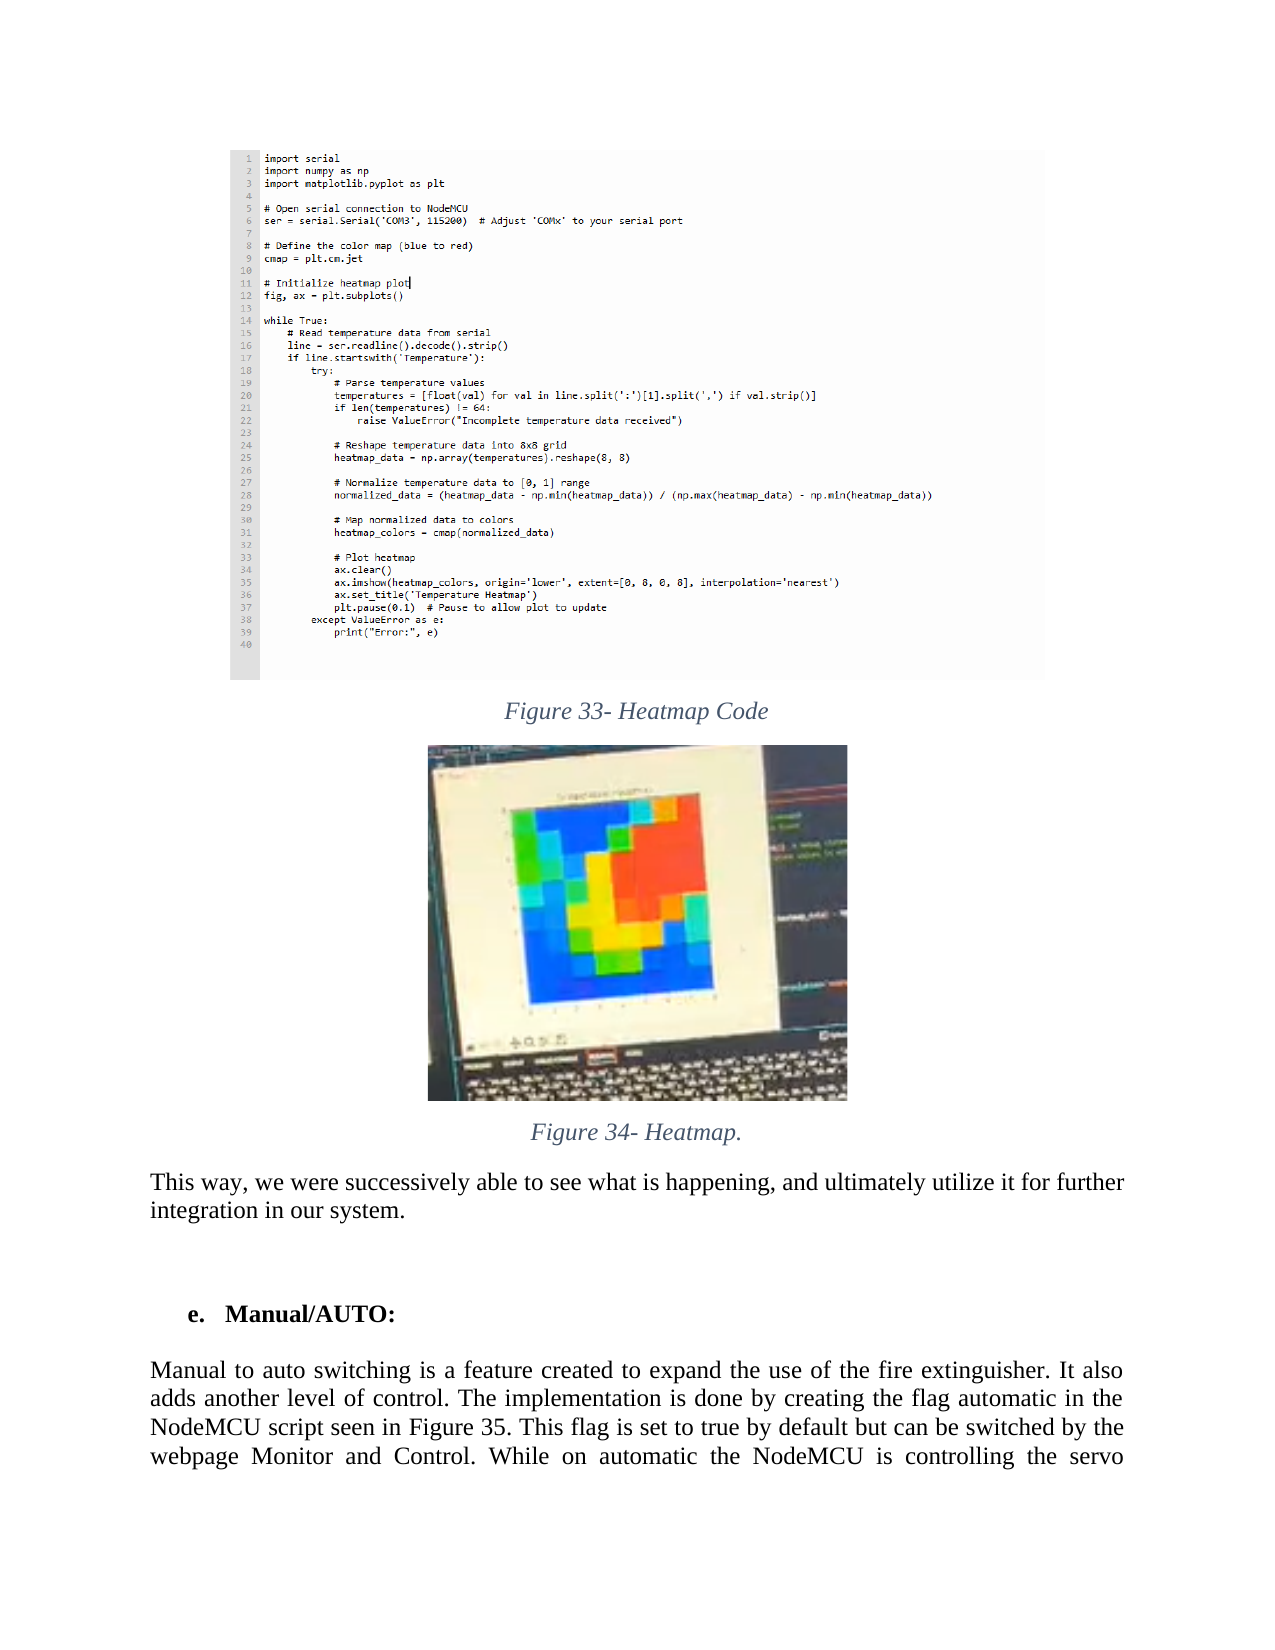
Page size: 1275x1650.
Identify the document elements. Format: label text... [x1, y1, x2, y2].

picture [427, 745, 848, 1101]
subtitle Manual/AUTO: [187, 1299, 1125, 1327]
text Figure 33- Heatmap Code [150, 696, 1125, 725]
text Figure 34- Heatmap. [150, 1117, 1125, 1146]
picture [230, 150, 1045, 680]
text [150, 1355, 1125, 1470]
text This way, we were successively able to see what is happening, and ultimately utilize it for further integration in our system. [150, 1167, 1125, 1224]
